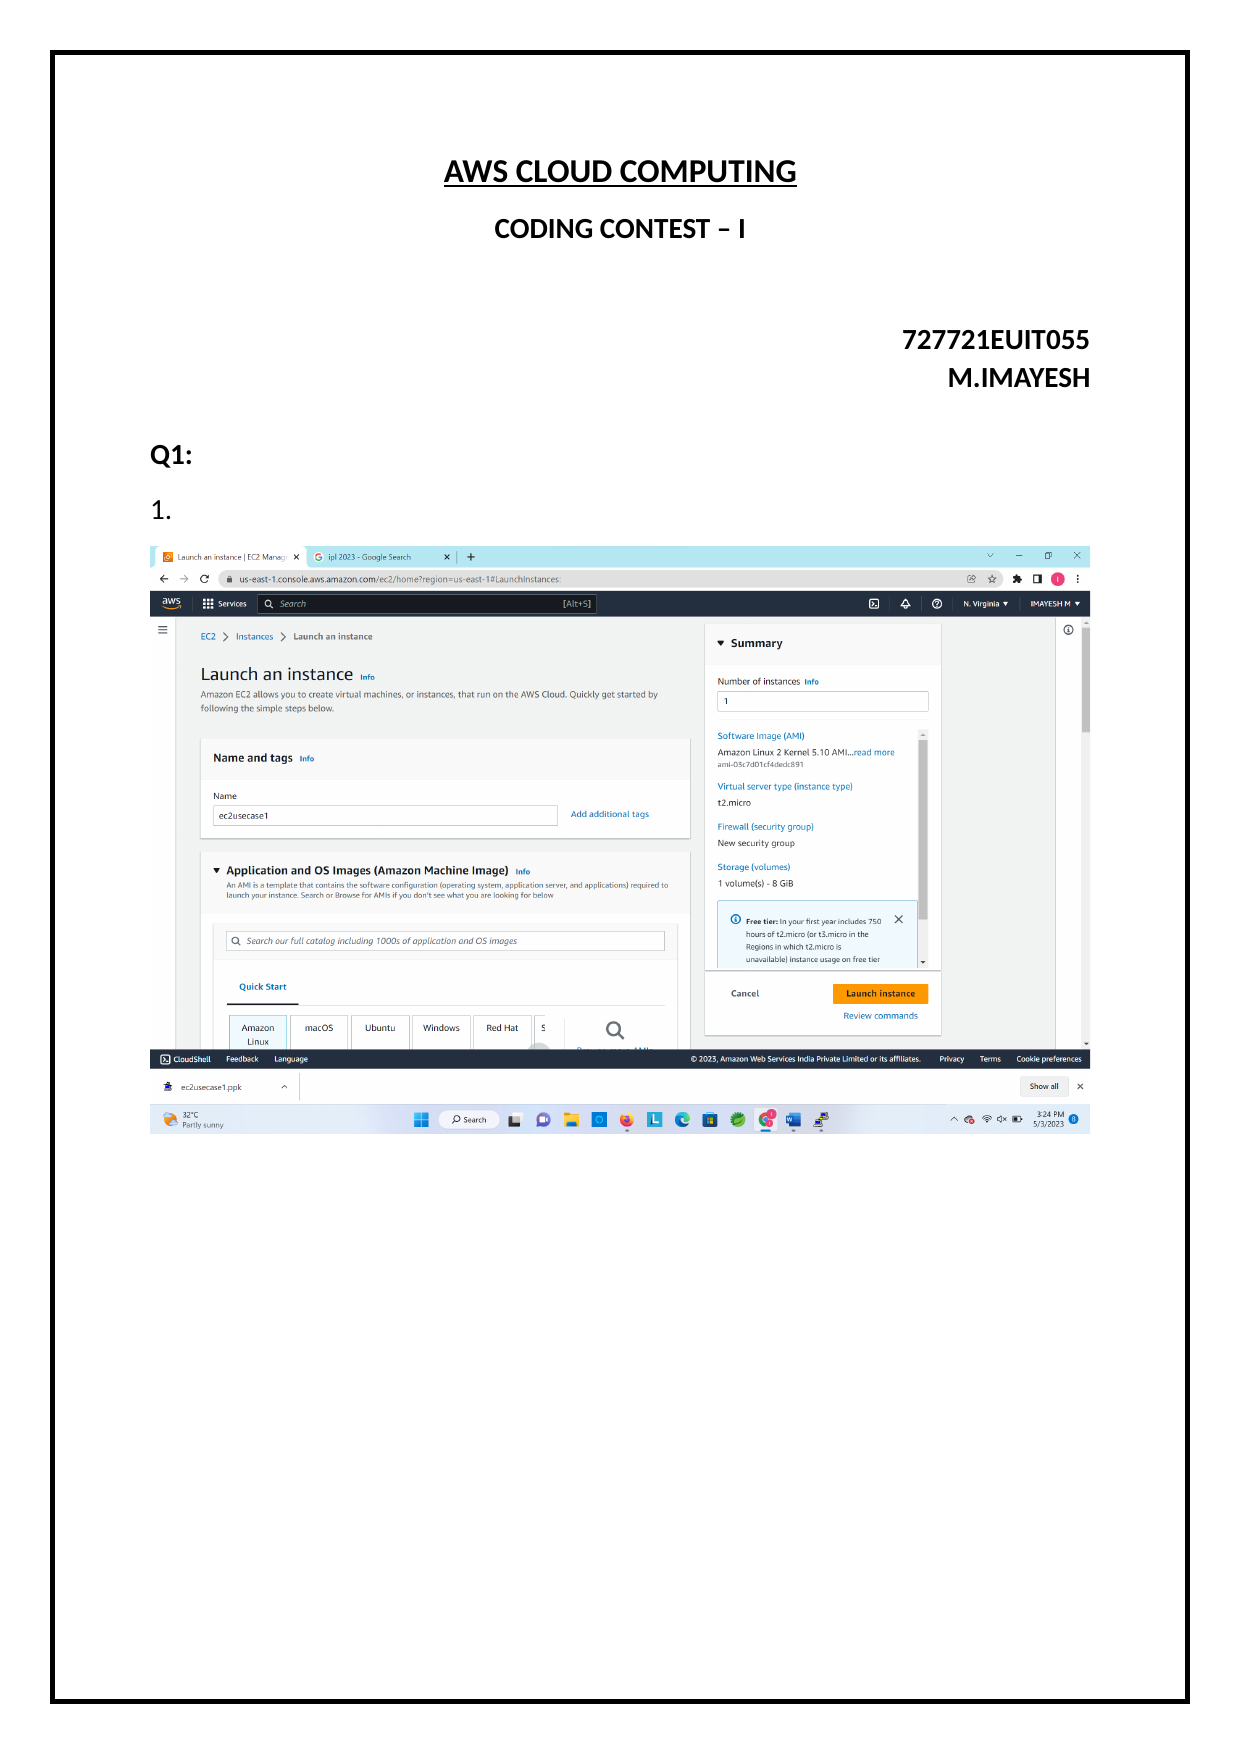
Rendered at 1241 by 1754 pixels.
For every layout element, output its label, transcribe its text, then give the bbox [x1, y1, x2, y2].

text 1. [150, 491, 1090, 527]
text CODING CONTEST – I [150, 211, 1090, 246]
text AWS CLOUD COMPUTING [150, 150, 1090, 191]
picture [150, 546, 1091, 1134]
text 727721EUIT055 [150, 321, 1090, 356]
text Q1: [150, 436, 1090, 472]
text M.IMAYESH [150, 359, 1090, 395]
